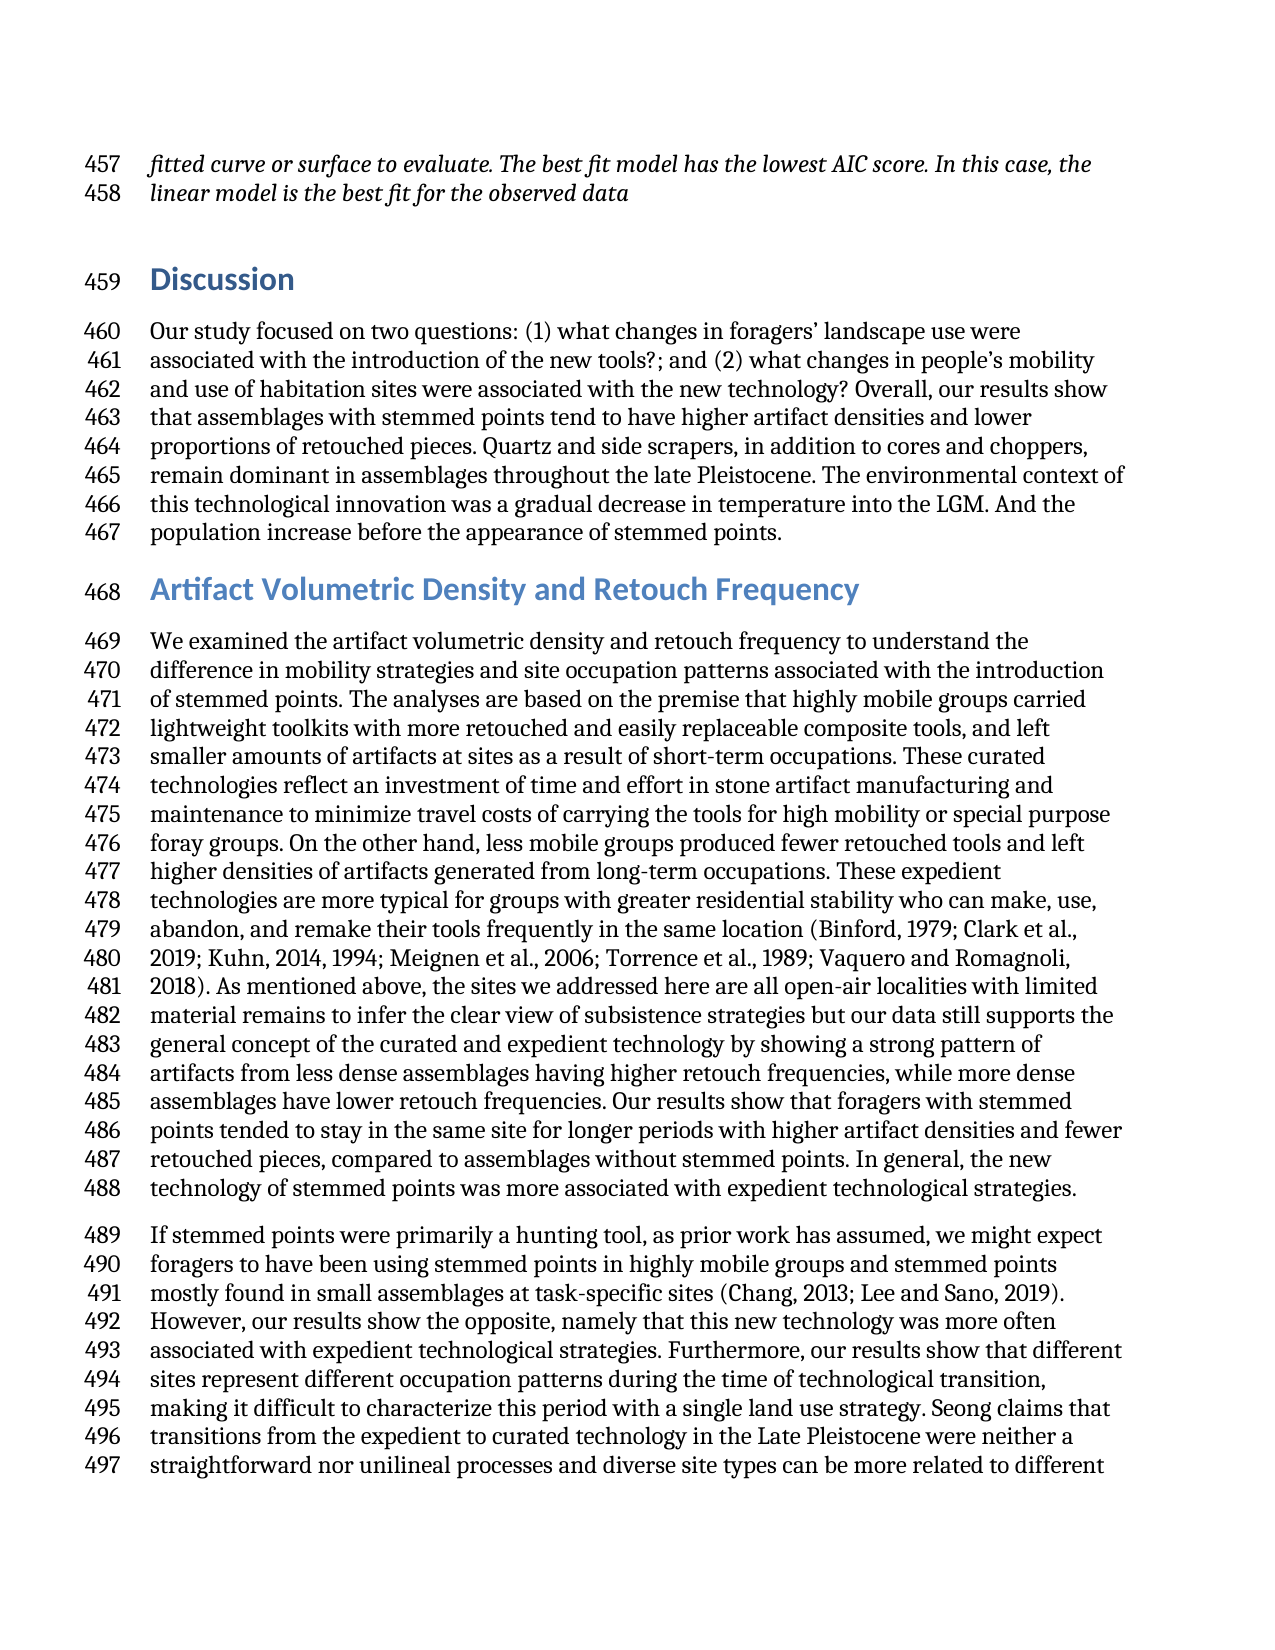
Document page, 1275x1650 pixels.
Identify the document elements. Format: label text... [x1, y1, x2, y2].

subtitle Discussion [150, 257, 1125, 298]
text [150, 150, 1125, 207]
text We examined the artifact volumetric density and retouch frequency to understand the difference in mobility strategies and site occupation patterns associated with the introduction of stemmed points. The analyses are based on the premise that highly mobile groups carried lightweight toolkits with more retouched and easily replaceable composite tools, and left smaller amounts of artifacts at sites as a result of short-term occupations. These curated technologies reflect an investment of time and effort in stone artifact manufacturing and maintenance to minimize travel costs of carrying the tools for high mobility or special purpose foray groups. On the other hand, less mobile groups produced fewer retouched tools and left higher densities of artifacts generated from long-term occupations. These expedient technologies are more typical for groups with greater residential stability who can make, use, abandon, and remake their tools frequently in the same location (Binford, 1979; Clark et al., 2019; Kuhn, 2014, 1994; Meignen et al., 2006; Torrence et al., 1989; Vaquero and Romagnoli, 2018). As mentioned above, the sites we addressed here are all open-air localities with limited material remains to infer the clear view of subsistence strategies but our data still supports the general concept of the curated and expedient technology by showing a strong pattern of artifacts from less dense assemblages having higher retouch frequencies, while more dense assemblages have lower retouch frequencies. Our results show that foragers with stemmed points tended to stay in the same site for longer periods with higher artifact densities and fewer retouched pieces, compared to assemblages without stemmed points. In general, the new technology of stemmed points was more associated with expedient technological strategies. [150, 627, 1125, 1202]
text Our study focused on two questions: (1) what changes in foragers’ landscape use were associated with the introduction of the new tools?; and (2) what changes in people’s mobility and use of habitation sites were associated with the new technology? Overall, our results show that assemblages with stemmed points tend to have higher artifact densities and lower proportions of retouched pieces. Quartz and side scrapers, in addition to cores and choppers, remain dominant in assemblages throughout the late Pleistocene. The environmental context of this technological innovation was a gradual decrease in temperature into the LGM. And the population increase before the appearance of stemmed points. [150, 317, 1125, 547]
subtitle Artifact Volumetric Density and Retouch Frequency [150, 568, 1125, 608]
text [150, 1221, 1125, 1480]
